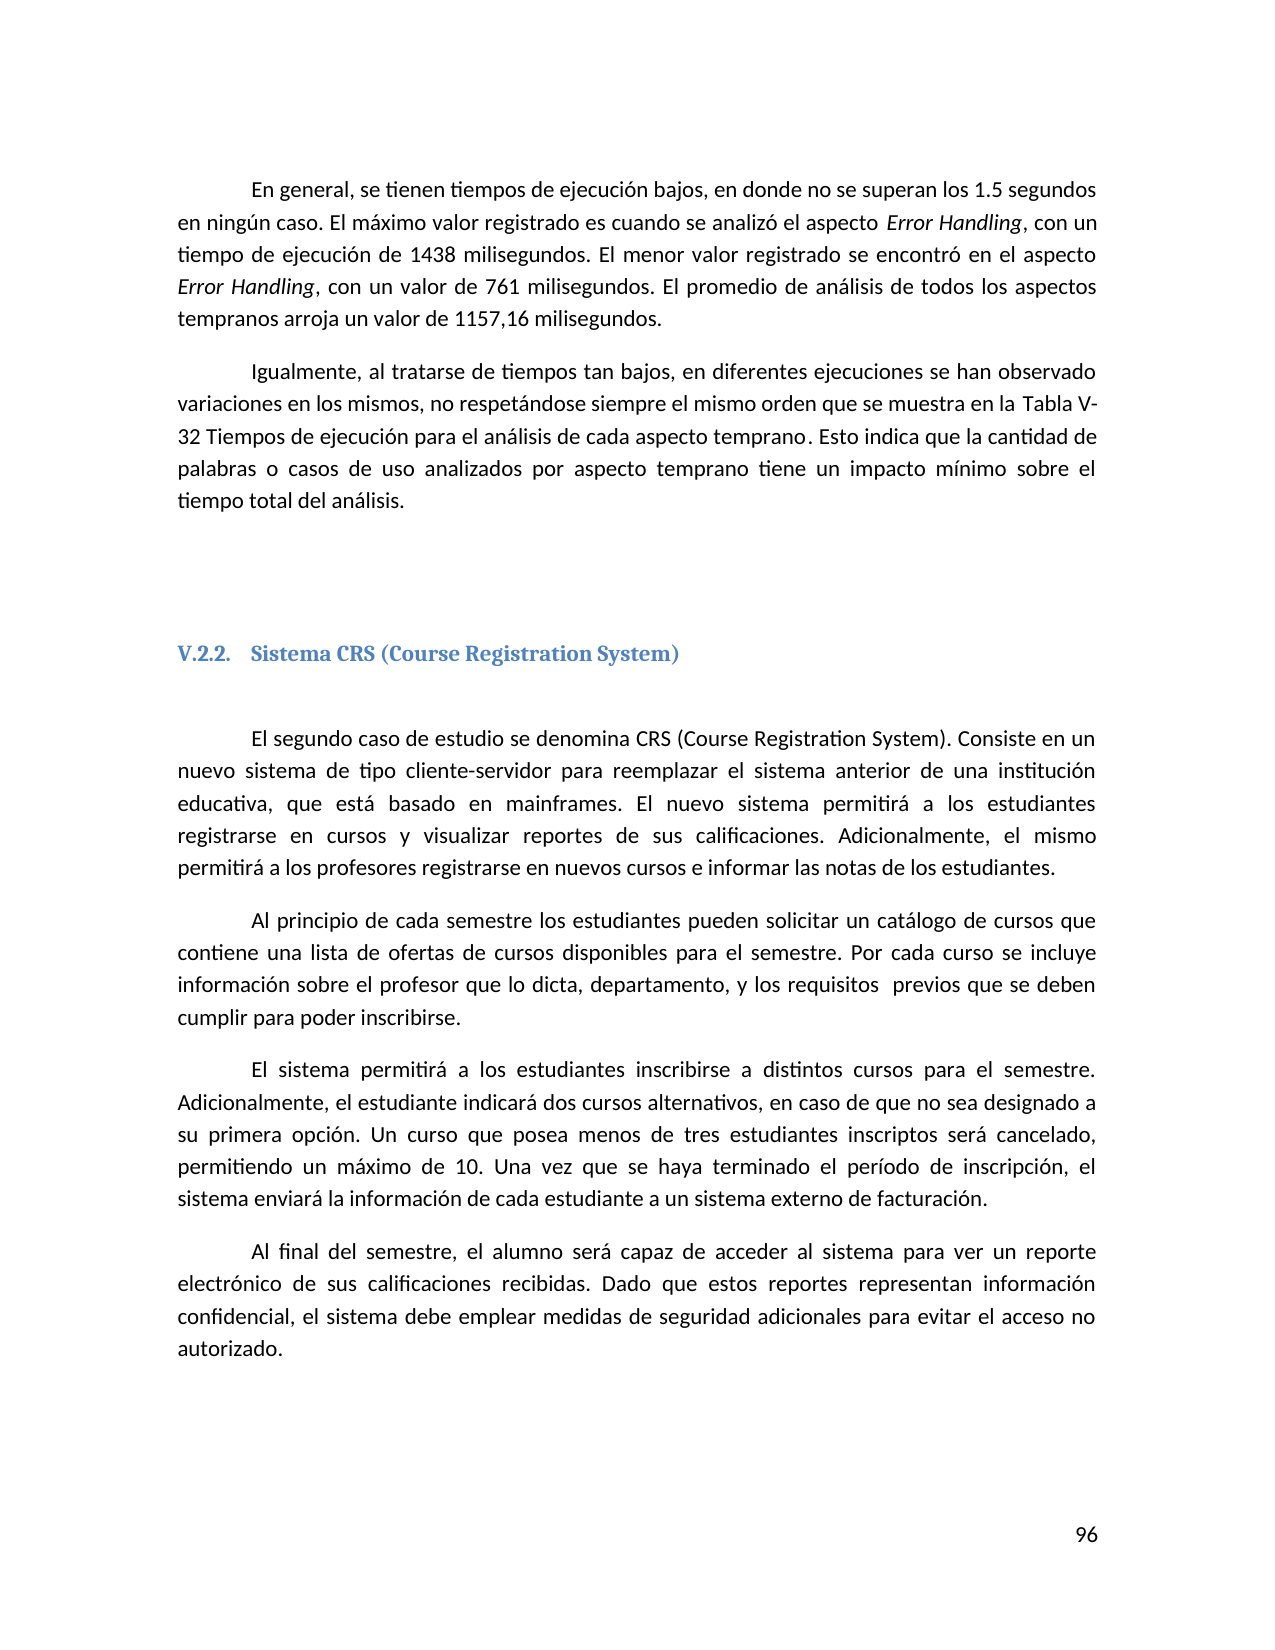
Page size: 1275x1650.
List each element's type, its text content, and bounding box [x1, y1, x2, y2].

subtitle Sistema CRS (Course Registration System) [177, 641, 1098, 667]
text Al final del semestre, el alumno será capaz de acceder al sistema para ver un reporte electrónico de sus calificaciones recibidas. Dado que estos reportes representan información confidencial, el sistema debe emplear medidas de seguridad adicionales para evitar el acceso no autorizado. [177, 1237, 1098, 1362]
text En general, se tienen tiempos de ejecución bajos, en donde no se superan los 1.5 segundos en ningún caso. El máximo valor registrado es cuando se analizó el aspecto Error Handling, con un tiempo de ejecución de 1438 milisegundos. El menor valor registrado se encontró en el aspecto Error Handling, con un valor de 761 milisegundos. El promedio de análisis de todos los aspectos tempranos arroja un valor de 1157,16 milisegundos. [177, 176, 1098, 332]
text Al principio de cada semestre los estudiantes pueden solicitar un catálogo de cursos que contiene una lista de ofertas de cursos disponibles para el semestre. Por cada curso se incluye información sobre el profesor que lo dicta, departamento, y los requisitos previos que se deben cumplir para poder inscribirse. [177, 906, 1098, 1031]
text El segundo caso de estudio se denomina CRS (Course Registration System). Consiste en un nuevo sistema de tipo cliente-servidor para reemplazar el sistema anterior de una institución educativa, que está basado en mainframes. El nuevo sistema permitirá a los estudiantes registrarse en cursos y visualizar reportes de sus calificaciones. Adicionalmente, el mismo permitirá a los profesores registrarse en nuevos cursos e informar las notas de los estudiantes. [177, 724, 1098, 881]
text El sistema permitirá a los estudiantes inscribirse a distintos cursos para el semestre. Adicionalmente, el estudiante indicará dos cursos alternativos, en caso de que no sea designado a su primera opción. Un curso que posea menos de tres estudiantes inscriptos será cancelado, permitiendo un máximo de 10. Una vez que se haya terminado el período de inscripción, el sistema enviará la información de cada estudiante a un sistema externo de facturación. [177, 1056, 1098, 1212]
